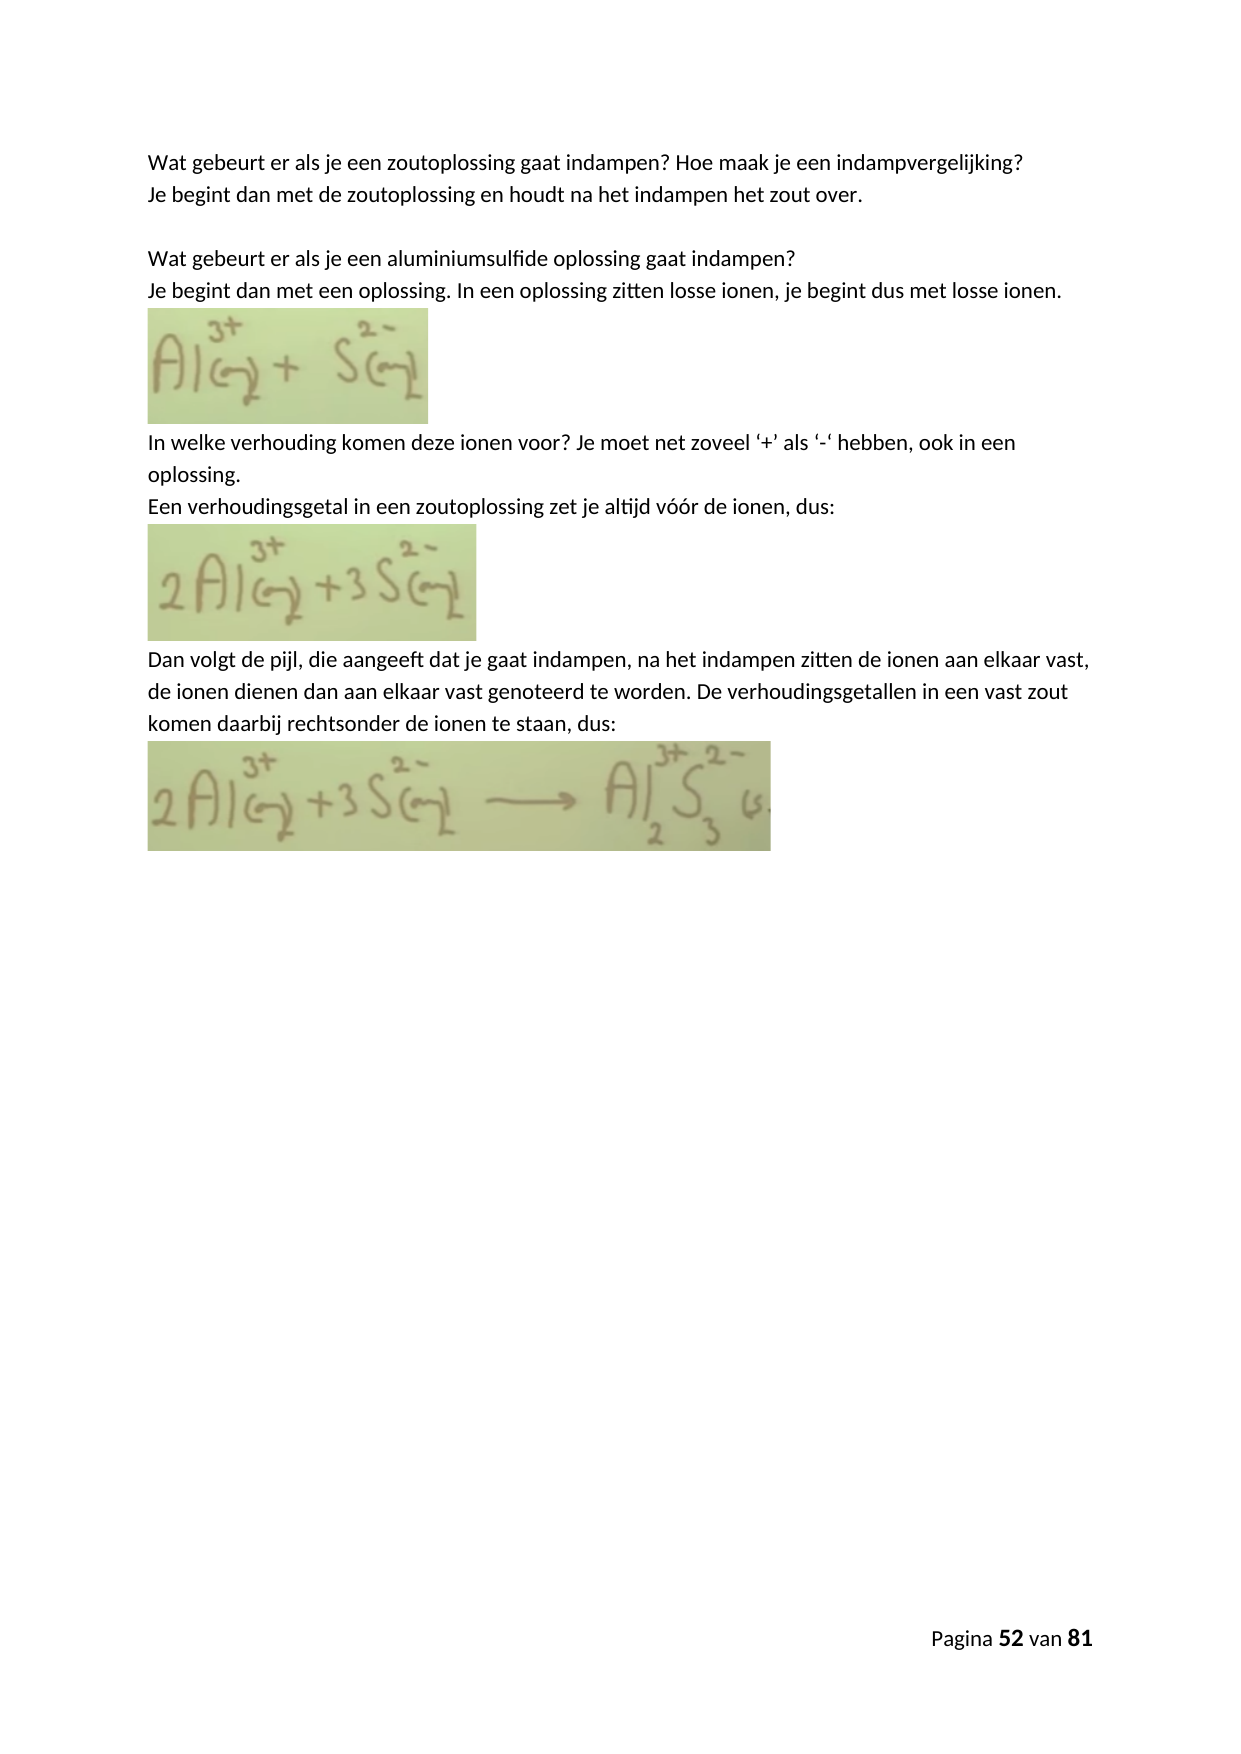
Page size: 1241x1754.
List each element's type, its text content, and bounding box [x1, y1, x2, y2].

text Je begint dan met de zoutoplossing en houdt na het indampen het zout over. [148, 180, 1093, 208]
text Je begint dan met een oplossing. In een oplossing zitten losse ionen, je begint dus met losse ionen. [148, 276, 1093, 304]
picture [147, 524, 477, 641]
text Wat gebeurt er als je een aluminiumsulfide oplossing gaat indampen? [148, 244, 1093, 272]
text Wat gebeurt er als je een zoutoplossing gaat indampen? Hoe maak je een indampvergelijking? [148, 148, 1093, 176]
text Een verhoudingsgetal in een zoutoplossing zet je altijd vóór de ionen, dus: [148, 492, 1093, 520]
picture [147, 308, 429, 424]
picture [147, 741, 771, 851]
text In welke verhouding komen deze ionen voor? Je moet net zoveel ‘+’ als ‘-‘ hebben, ook in een oplossing. [148, 428, 1093, 488]
text Dan volgt de pijl, die aangeeft dat je gaat indampen, na het indampen zitten de ionen aan elkaar vast, de ionen dienen dan aan elkaar vast genoteerd te worden. De verhoudingsgetallen in een vast zout komen daarbij rechtsonder de ionen te staan, dus: [148, 645, 1093, 737]
